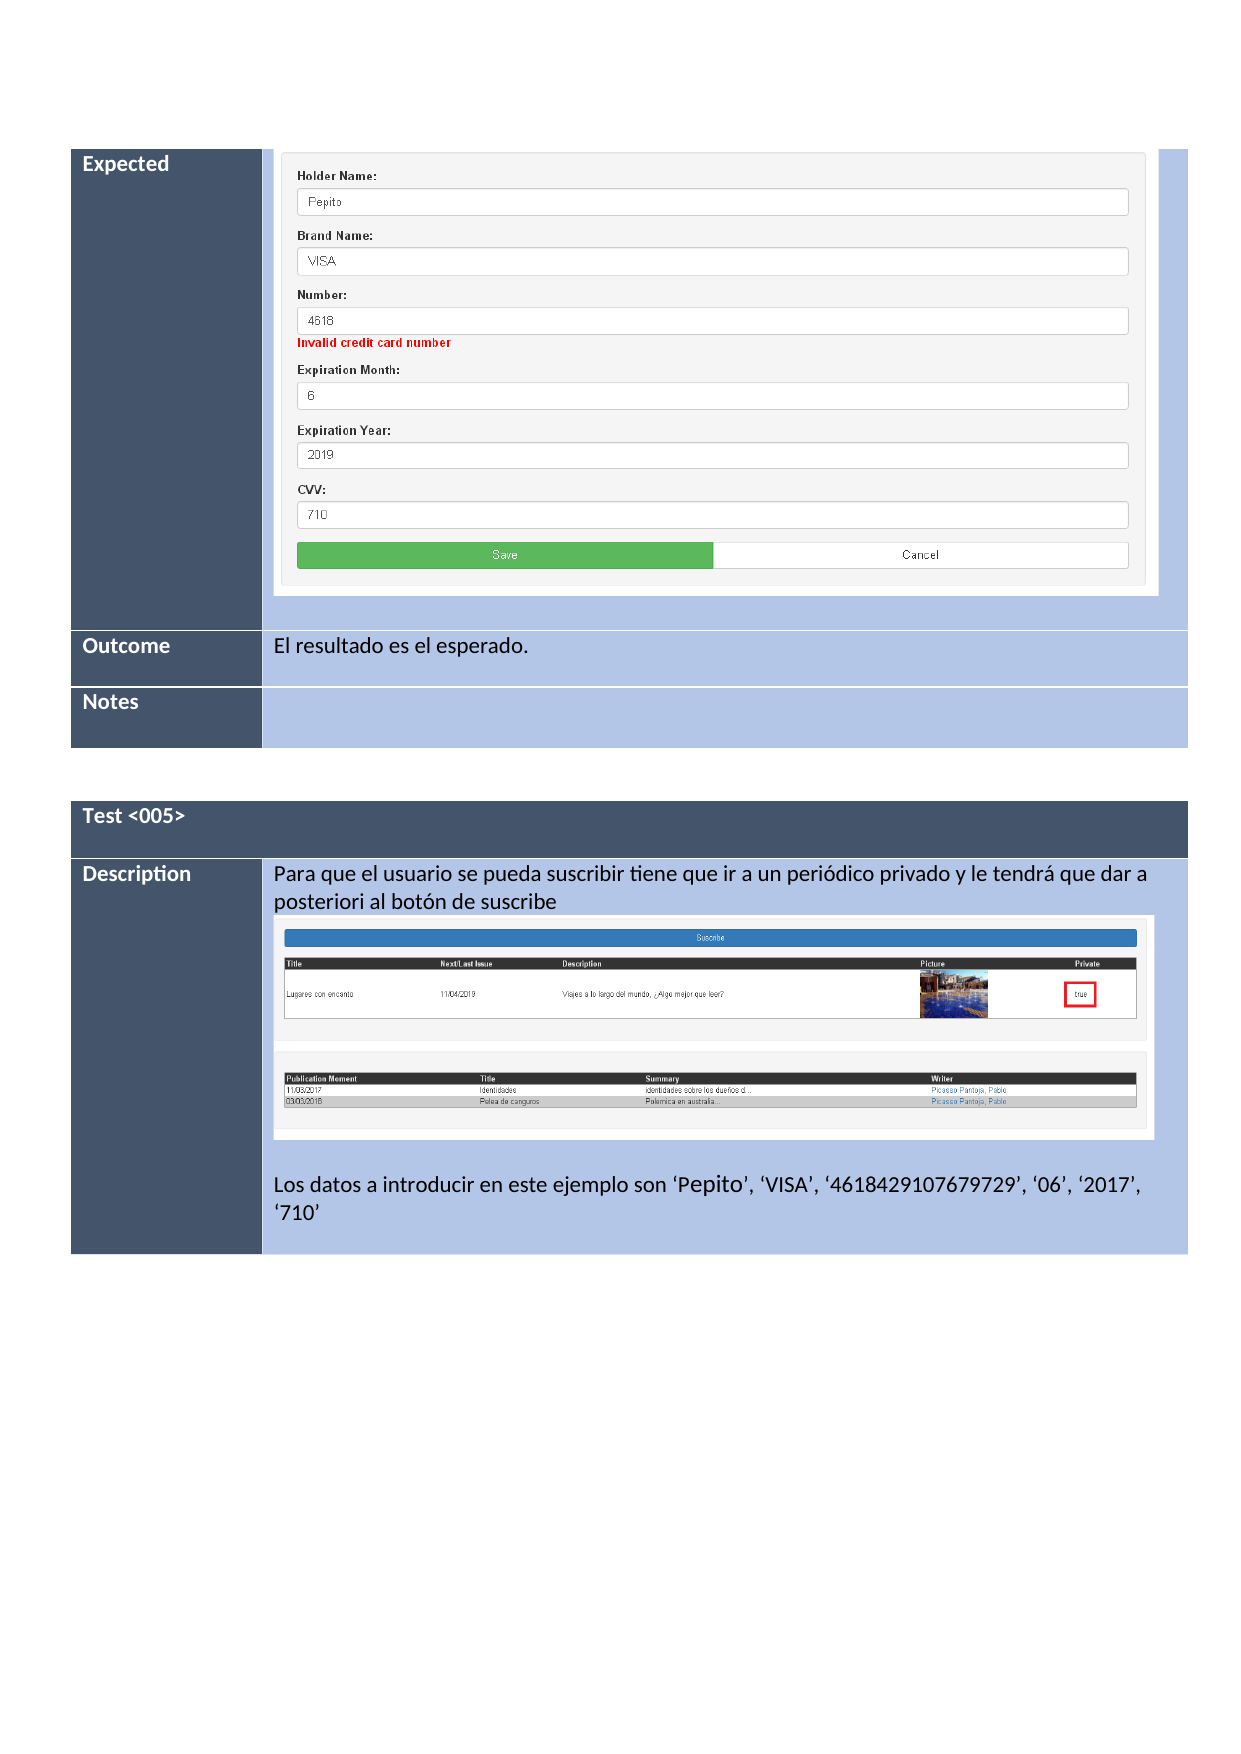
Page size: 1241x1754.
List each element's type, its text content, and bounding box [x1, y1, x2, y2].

table_header Test <005> [71, 801, 1188, 858]
table_cell [263, 688, 1188, 748]
table_cell [263, 149, 1188, 630]
table_cell Para que el usuario se pueda suscribir tiene que ir a un periódico privado y le tendrá que dar a posteriori al botón de suscribe Los datos a introducir en este ejemplo son ‘Pepito’, ‘VISA’, ‘4618429107679729’, ‘06’, ‘2017’, ‘710’ [263, 859, 1188, 1254]
table_cell Expected [71, 149, 262, 630]
table_cell El resultado es el esperado. [263, 631, 1188, 686]
table_cell Notes [71, 688, 262, 748]
table_cell Description [71, 859, 262, 1254]
table_cell Outcome [71, 631, 262, 686]
